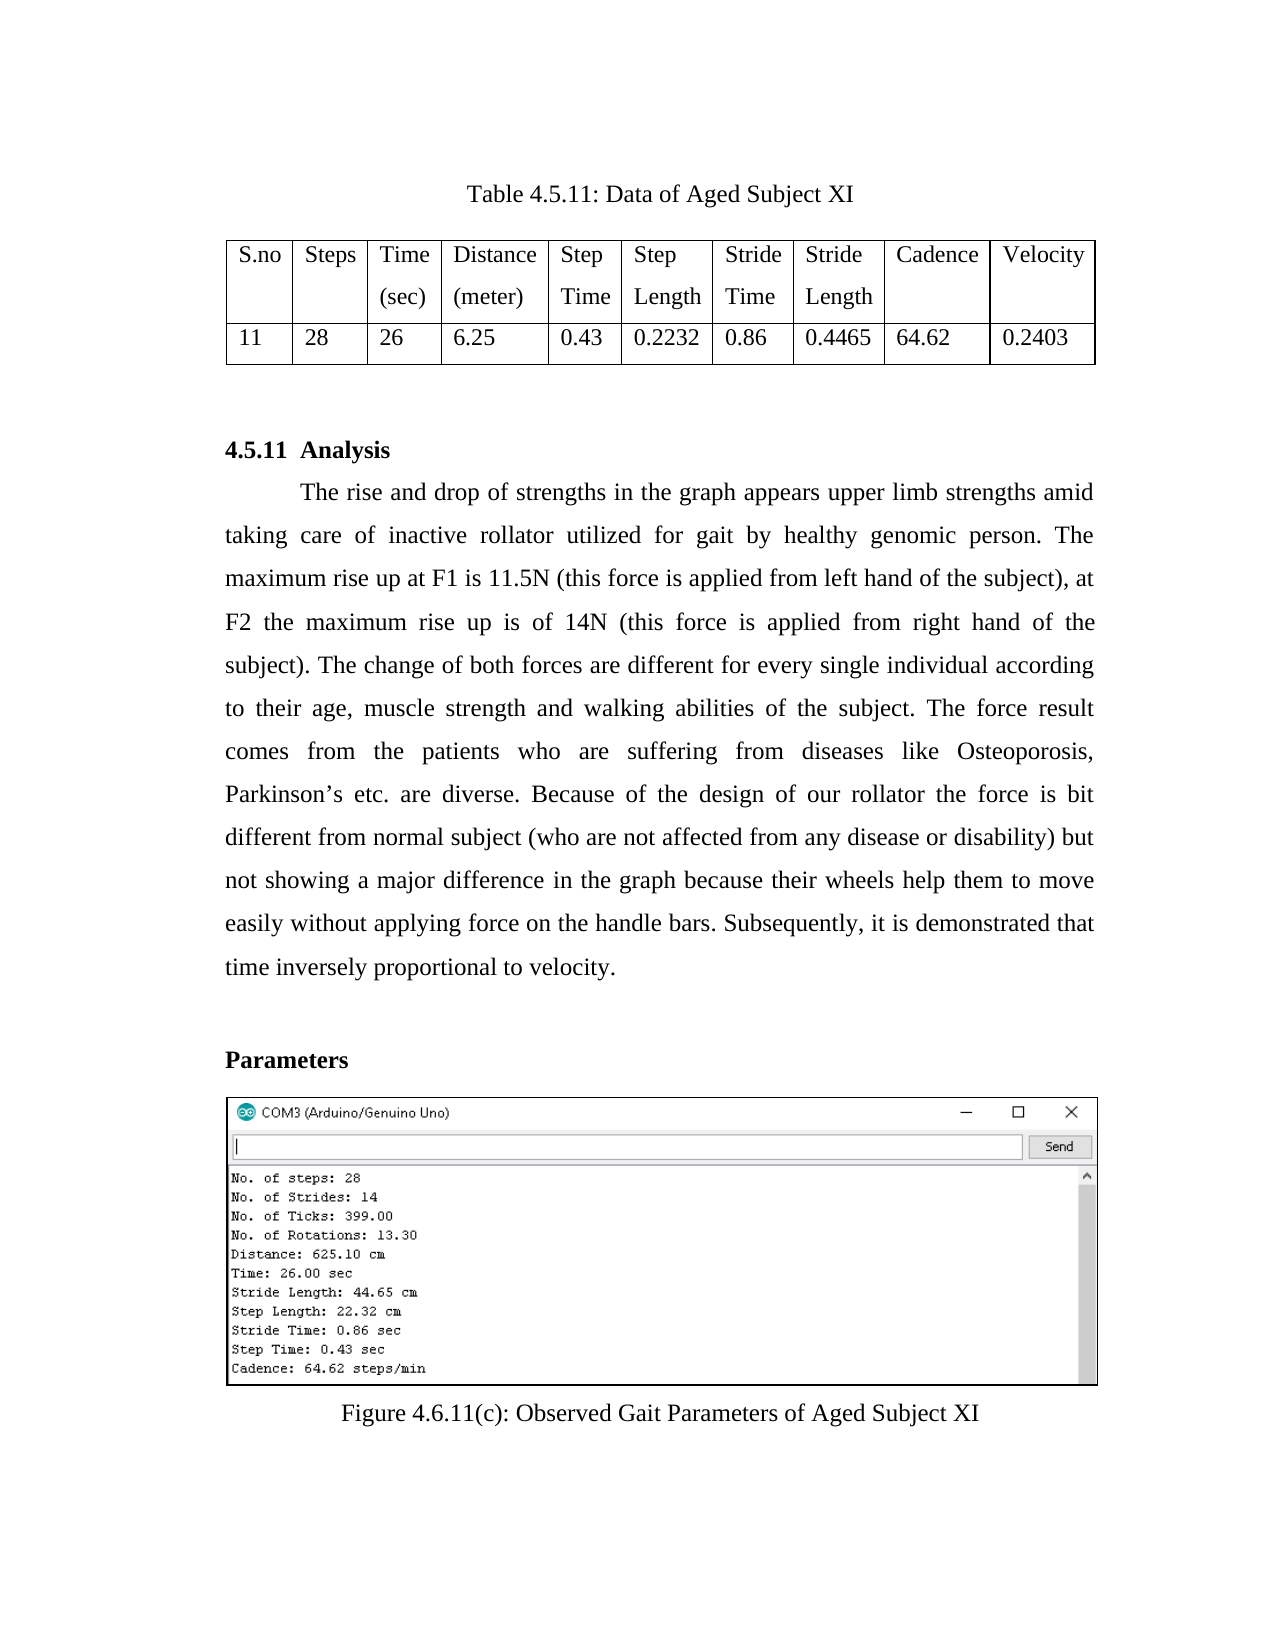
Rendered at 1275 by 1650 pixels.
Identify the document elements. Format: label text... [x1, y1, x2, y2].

subtitle Analysis [225, 435, 1181, 463]
table_cell 0.2403 [991, 324, 1094, 364]
table_cell 0.86 [713, 324, 793, 364]
table_cell 0.4465 [794, 324, 884, 364]
table_header Stride Time [713, 241, 793, 322]
table_cell 11 [227, 324, 292, 364]
table_cell 0.43 [549, 324, 621, 364]
table_header Stride Length [794, 241, 884, 322]
table_header Distance (meter) [442, 241, 548, 322]
table_header Step Time [549, 241, 621, 322]
picture [228, 1103, 1097, 1384]
table_header S.no [227, 241, 292, 322]
table_header Step Length [622, 241, 712, 322]
table_cell 28 [293, 324, 367, 364]
table_header Steps [293, 241, 367, 322]
text The rise and drop of strengths in the graph appears upper limb strengths amid taking care of inactive rollator utilized for gait by healthy genomic person. The maximum rise up at F1 is 11.5N (this force is applied from left hand of the subject), at F2 the maximum rise up is of 14N (this force is applied from right hand of the subject). The change of both forces are different for every single individual according to their age, muscle strength and walking abilities of the subject. The force result comes from the patients who are suffering from diseases like Osteoporosis, Parkinson’s etc. are diverse. Because of the design of our rollator the force is bit different from normal subject (who are not affected from any disease or disability) but not showing a major difference in the graph because their wheels help them to move easily without applying force on the handle bars. Subsequently, it is demonstrated that time inversely proportional to velocity. [225, 477, 1095, 980]
table_cell 6.25 [442, 324, 548, 364]
table_header Velocity [991, 241, 1094, 322]
table_cell 64.62 [885, 324, 989, 364]
subtitle Parameters [225, 1045, 1181, 1074]
table_cell 26 [368, 324, 441, 364]
table_header Cadence [885, 241, 989, 322]
text Figure 4.6.11(c): Observed Gait Parameters of Aged Subject XI [257, 1386, 1064, 1427]
text Table 4.5.11: Data of Aged Subject XI [257, 179, 1064, 208]
table_header Time (sec) [368, 241, 441, 322]
table_cell 0.2232 [622, 324, 712, 364]
